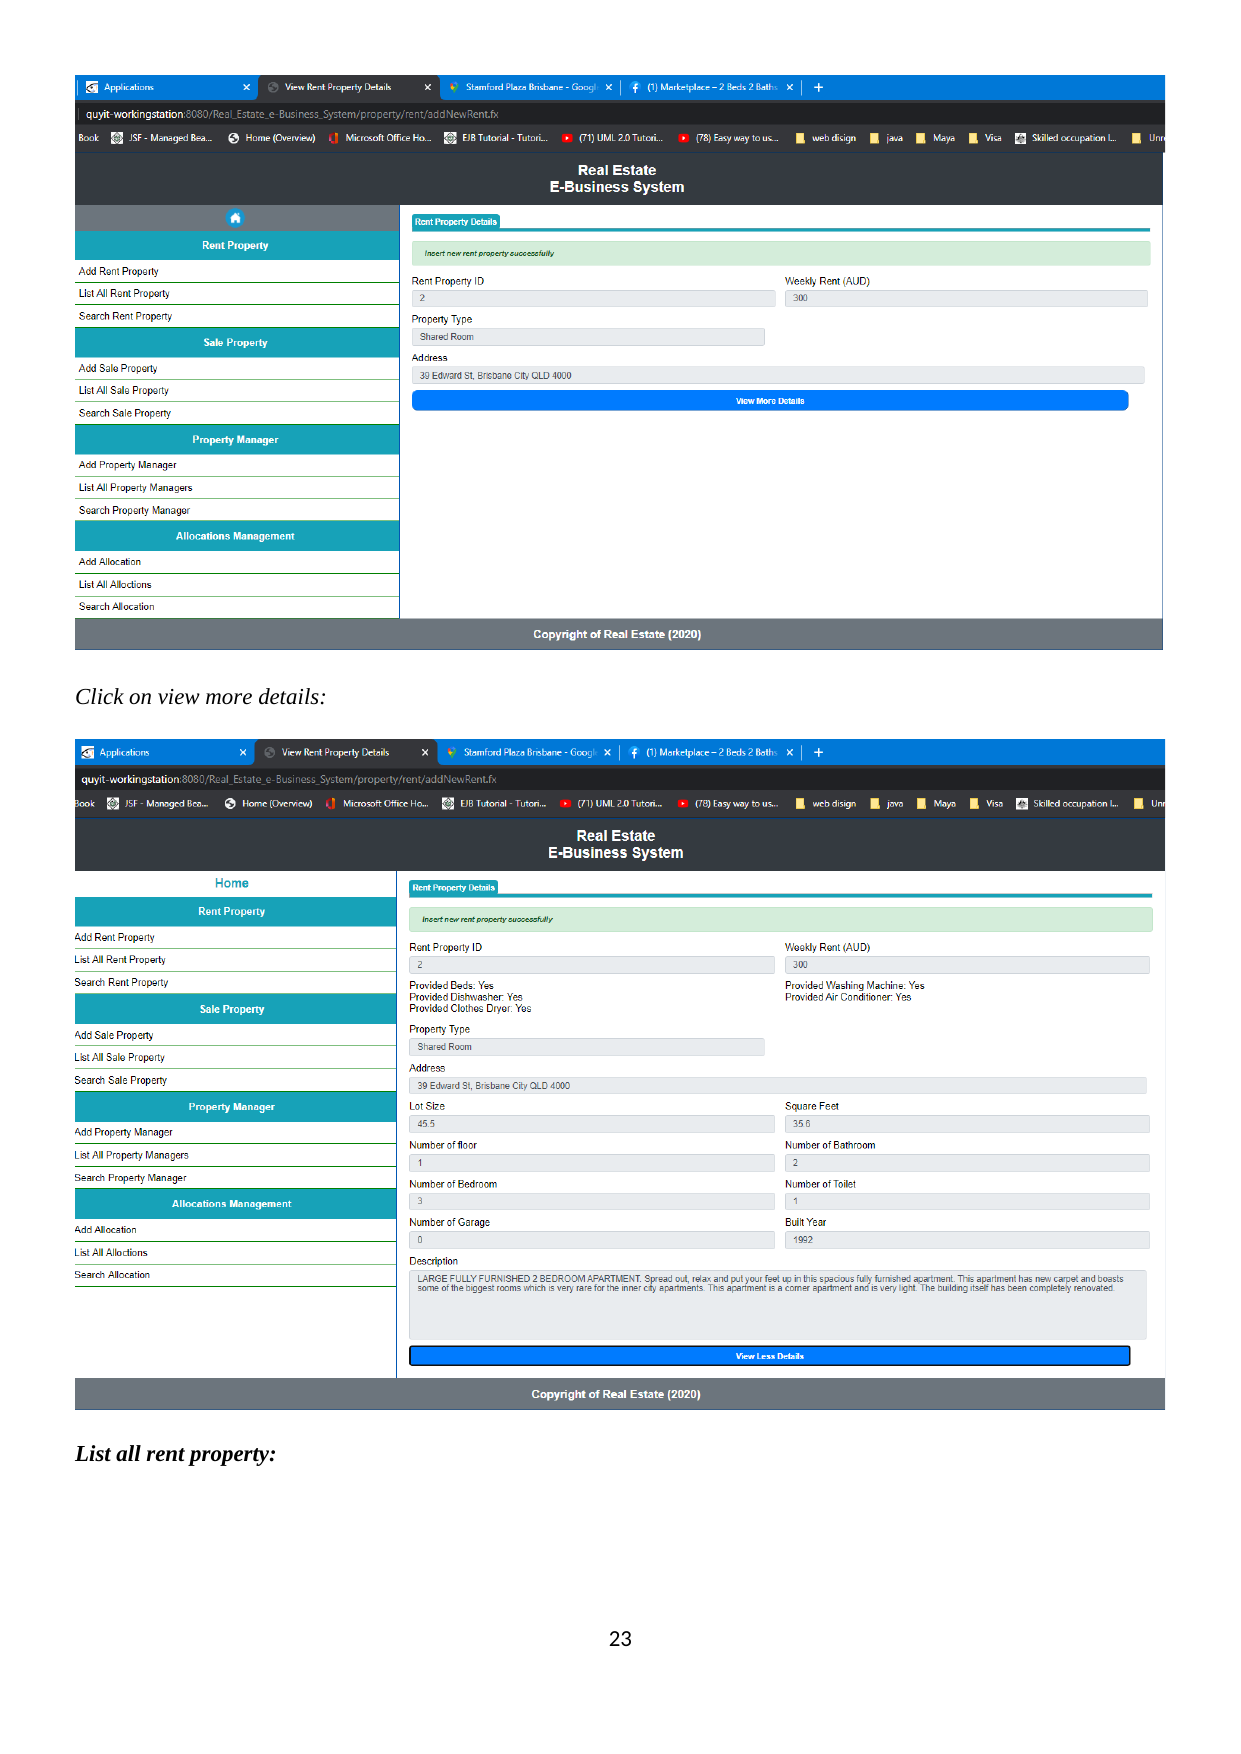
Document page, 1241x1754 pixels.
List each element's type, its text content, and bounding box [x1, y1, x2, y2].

text Click on view more details: [75, 683, 1165, 710]
picture [75, 739, 1166, 1410]
text List all rent property: [75, 1440, 1165, 1466]
picture [75, 75, 1166, 653]
